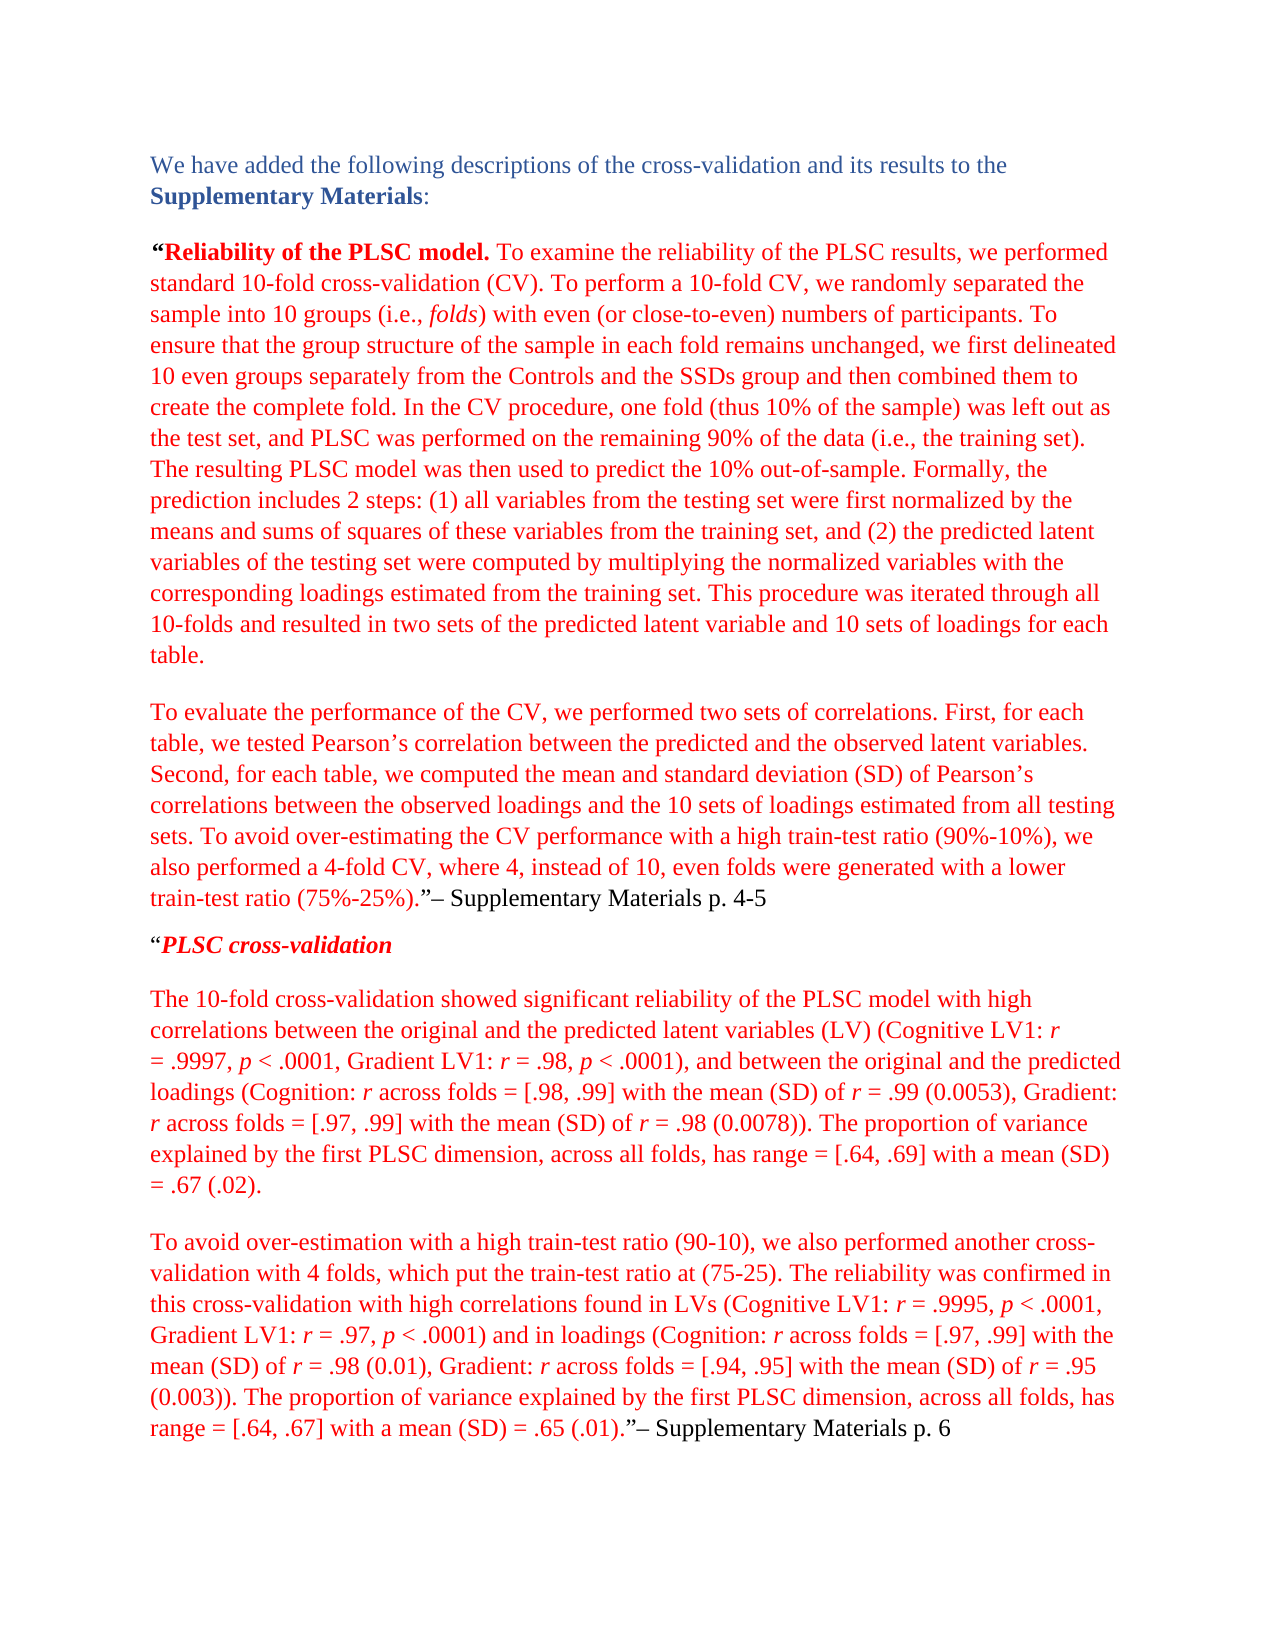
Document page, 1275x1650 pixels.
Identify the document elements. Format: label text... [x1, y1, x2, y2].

text The 10-fold cross-validation showed significant reliability of the PLSC model with high correlations between the original and the predicted latent variables (LV) (Cognitive LV1: r = .9997, p < .0001, Gradient LV1: r = .98, p < .0001), and between the original and the predicted loadings (Cognition: r across folds = [.98, .99] with the mean (SD) of r = .99 (0.0053), Gradient: r across folds = [.97, .99] with the mean (SD) of r = .98 (0.0078)). The proportion of variance explained by the first PLSC dimension, across all folds, has range = [.64, .69] with a mean (SD) = .67 (.02). [150, 984, 1125, 1199]
text To evaluate the performance of the CV, we performed two sets of correlations. First, for each table, we tested Pearson’s correlation between the predicted and the observed latent variables. Second, for each table, we computed the mean and standard deviation (SD) of Pearson’s correlations between the observed loadings and the 10 sets of loadings estimated from all testing sets. To avoid over-estimating the CV performance with a high train-test ratio (90%-10%), we also performed a 4-fold CV, where 4, instead of 10, even folds were generated with a lower train-test ratio (75%-25%).”– Supplementary Materials p. 4-5 [150, 697, 1125, 912]
text “Reliability of the PLSC model. To examine the reliability of the PLSC results, we performed standard 10-fold cross-validation (CV). To perform a 10-fold CV, we randomly separated the sample into 10 groups (i.e., folds) with even (or close-to-even) numbers of participants. To ensure that the group structure of the sample in each fold remains unchanged, we first delineated 10 even groups separately from the Controls and the SSDs group and then combined them to create the complete fold. In the CV procedure, one fold (thus 10% of the sample) was left out as the test set, and PLSC was performed on the remaining 90% of the data (i.e., the training set). The resulting PLSC model was then used to predict the 10% out-of-sample. Formally, the prediction includes 2 steps: (1) all variables from the testing set were first normalized by the means and sums of squares of these variables from the training set, and (2) the predicted latent variables of the testing set were computed by multiplying the normalized variables with the corresponding loadings estimated from the training set. This procedure was iterated through all 10-folds and resulted in two sets of the predicted latent variable and 10 sets of loadings for each table. [150, 237, 1125, 669]
text “PLSC cross-validation [150, 931, 1125, 959]
text To avoid over-estimation with a high train-test ratio (90-10), we also performed another cross-validation with 4 folds, which put the train-test ratio at (75-25). The reliability was confirmed in this cross-validation with high correlations found in LVs (Cognitive LV1: r = .9995, p < .0001, Gradient LV1: r = .97, p < .0001) and in loadings (Cognition: r across folds = [.97, .99] with the mean (SD) of r = .98 (0.01), Gradient: r across folds = [.94, .95] with the mean (SD) of r = .95 (0.003)). The proportion of variance explained by the first PLSC dimension, across all folds, has range = [.64, .67] with a mean (SD) = .65 (.01).”– Supplementary Materials p. 6 [150, 1227, 1125, 1442]
text We have added the following descriptions of the cross-validation and its results to the Supplementary Materials: [150, 150, 1125, 210]
